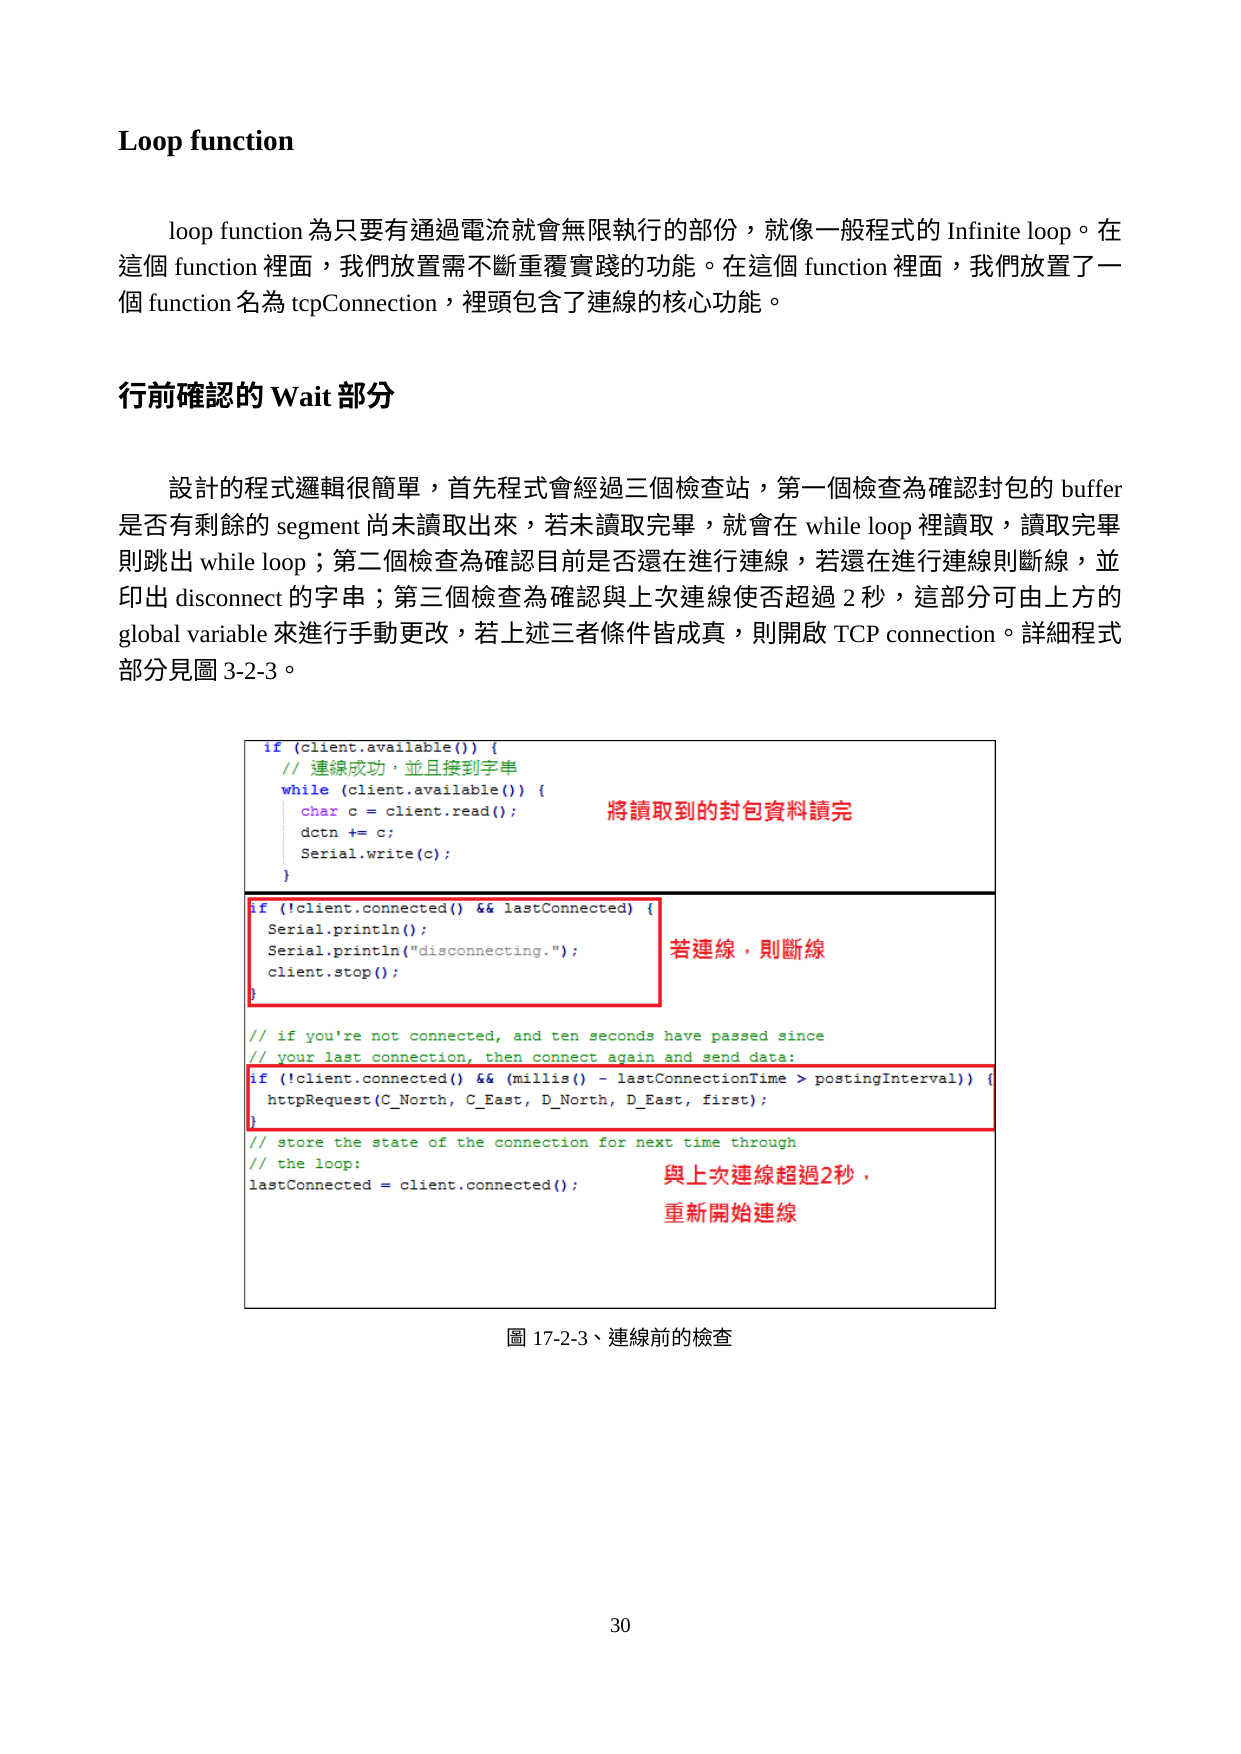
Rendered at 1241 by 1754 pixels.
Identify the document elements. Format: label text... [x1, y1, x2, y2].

text loop function為只要有通過電流就會無限執行的部份，就像一般程式的Infinite loop。在這個function裡面，我們放置需不斷重覆實踐的功能。在這個function裡面，我們放置了一個function名為tcpConnection，裡頭包含了連線的核心功能。 [118, 210, 1122, 319]
text Loop function [118, 123, 1122, 157]
text 行前確認的Wait部分 [118, 373, 1122, 415]
text 設計的程式邏輯很簡單，首先程式會經過三個檢查站，第一個檢查為確認封包的buffer是否有剩餘的segment尚未讀取出來，若未讀取完畢，就會在while loop裡讀取，讀取完畢則跳出while loop；第二個檢查為確認目前是否還在進行連線，若還在進行連線則斷線，並印出disconnect的字串；第三個檢查為確認與上次連線使否超過2秒，這部分可由上方的global variable來進行手動更改，若上述三者條件皆成真，則開啟TCP connection。詳細程式部分見圖3-2-3。 [118, 469, 1122, 686]
picture [244, 740, 996, 1309]
